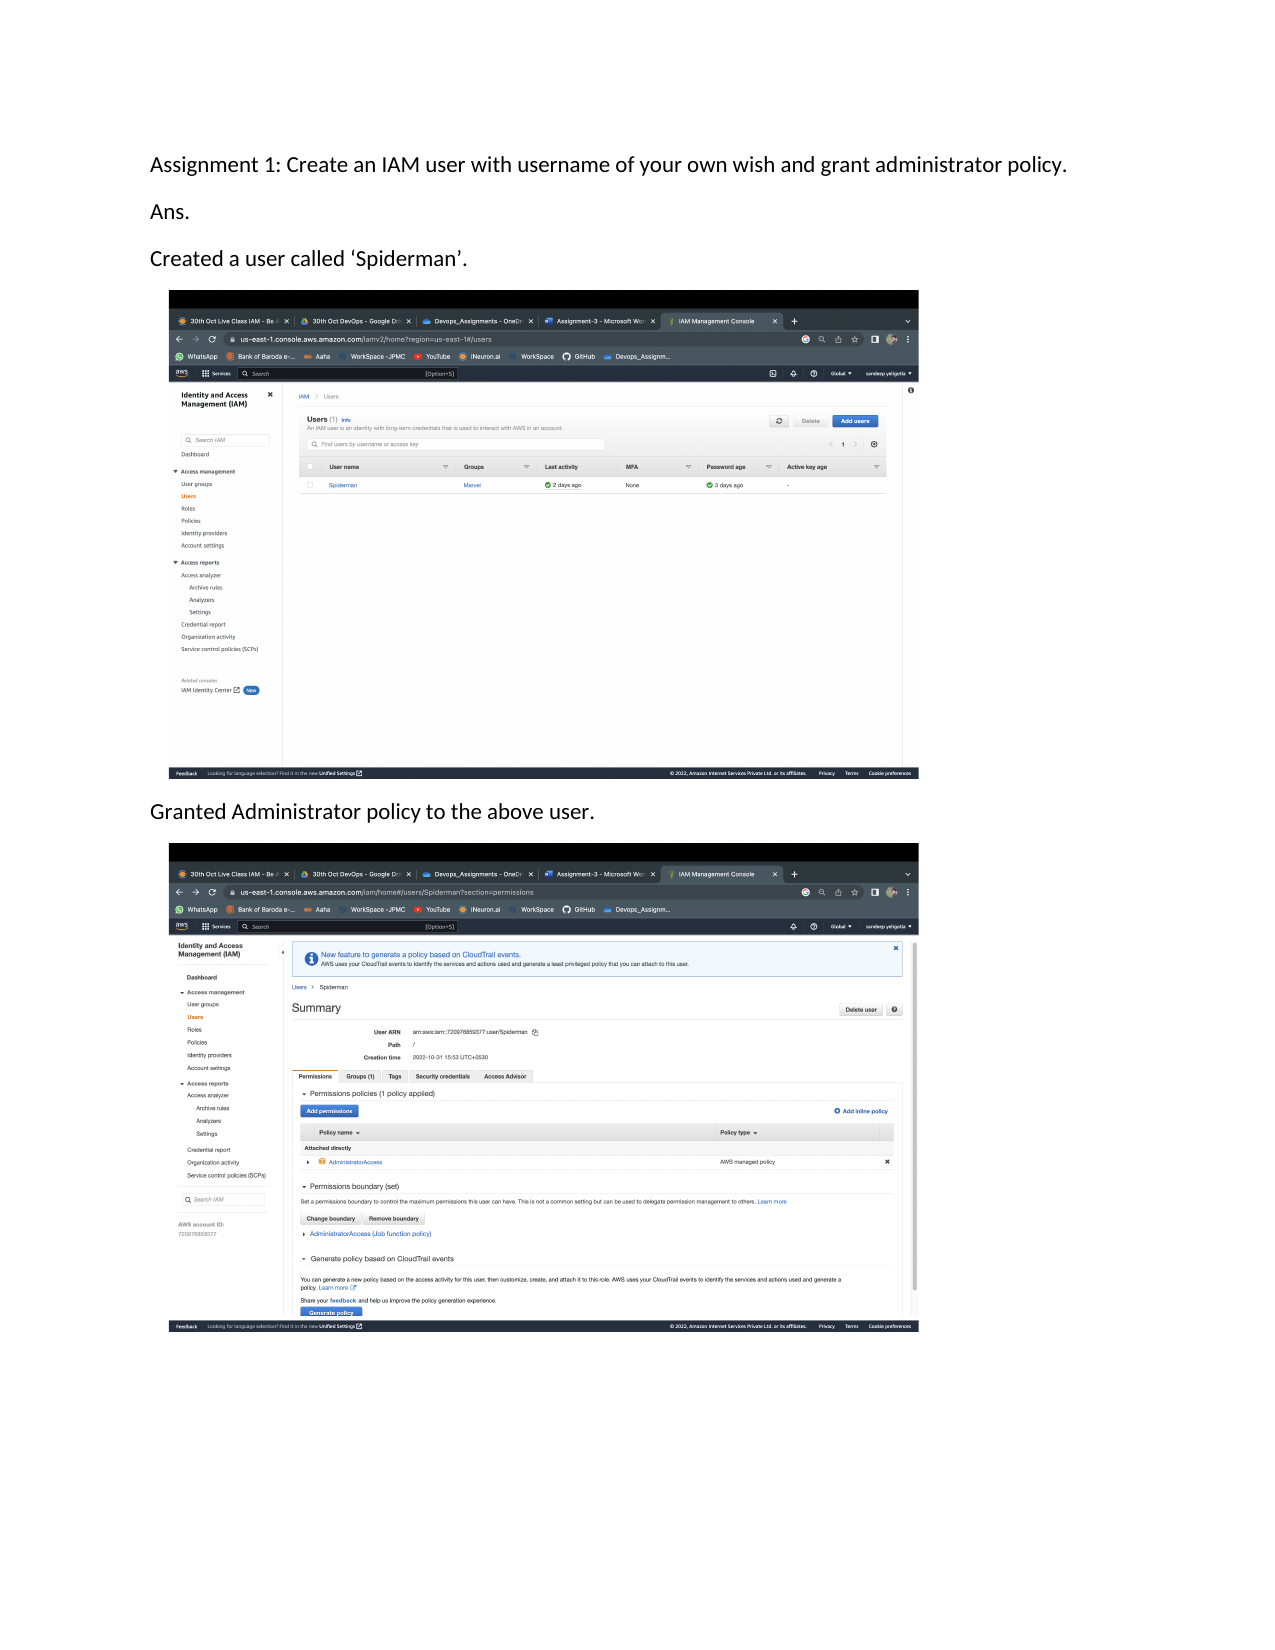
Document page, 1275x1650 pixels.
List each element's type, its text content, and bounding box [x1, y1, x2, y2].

text Granted Administrator policy to the above user. [150, 797, 1125, 825]
text Ans. [150, 197, 1125, 225]
text Assignment 1: Create an IAM user with username of your own wish and grant administrator policy. [150, 150, 1125, 178]
text Created a user called ‘Spiderman’. [150, 244, 1125, 272]
